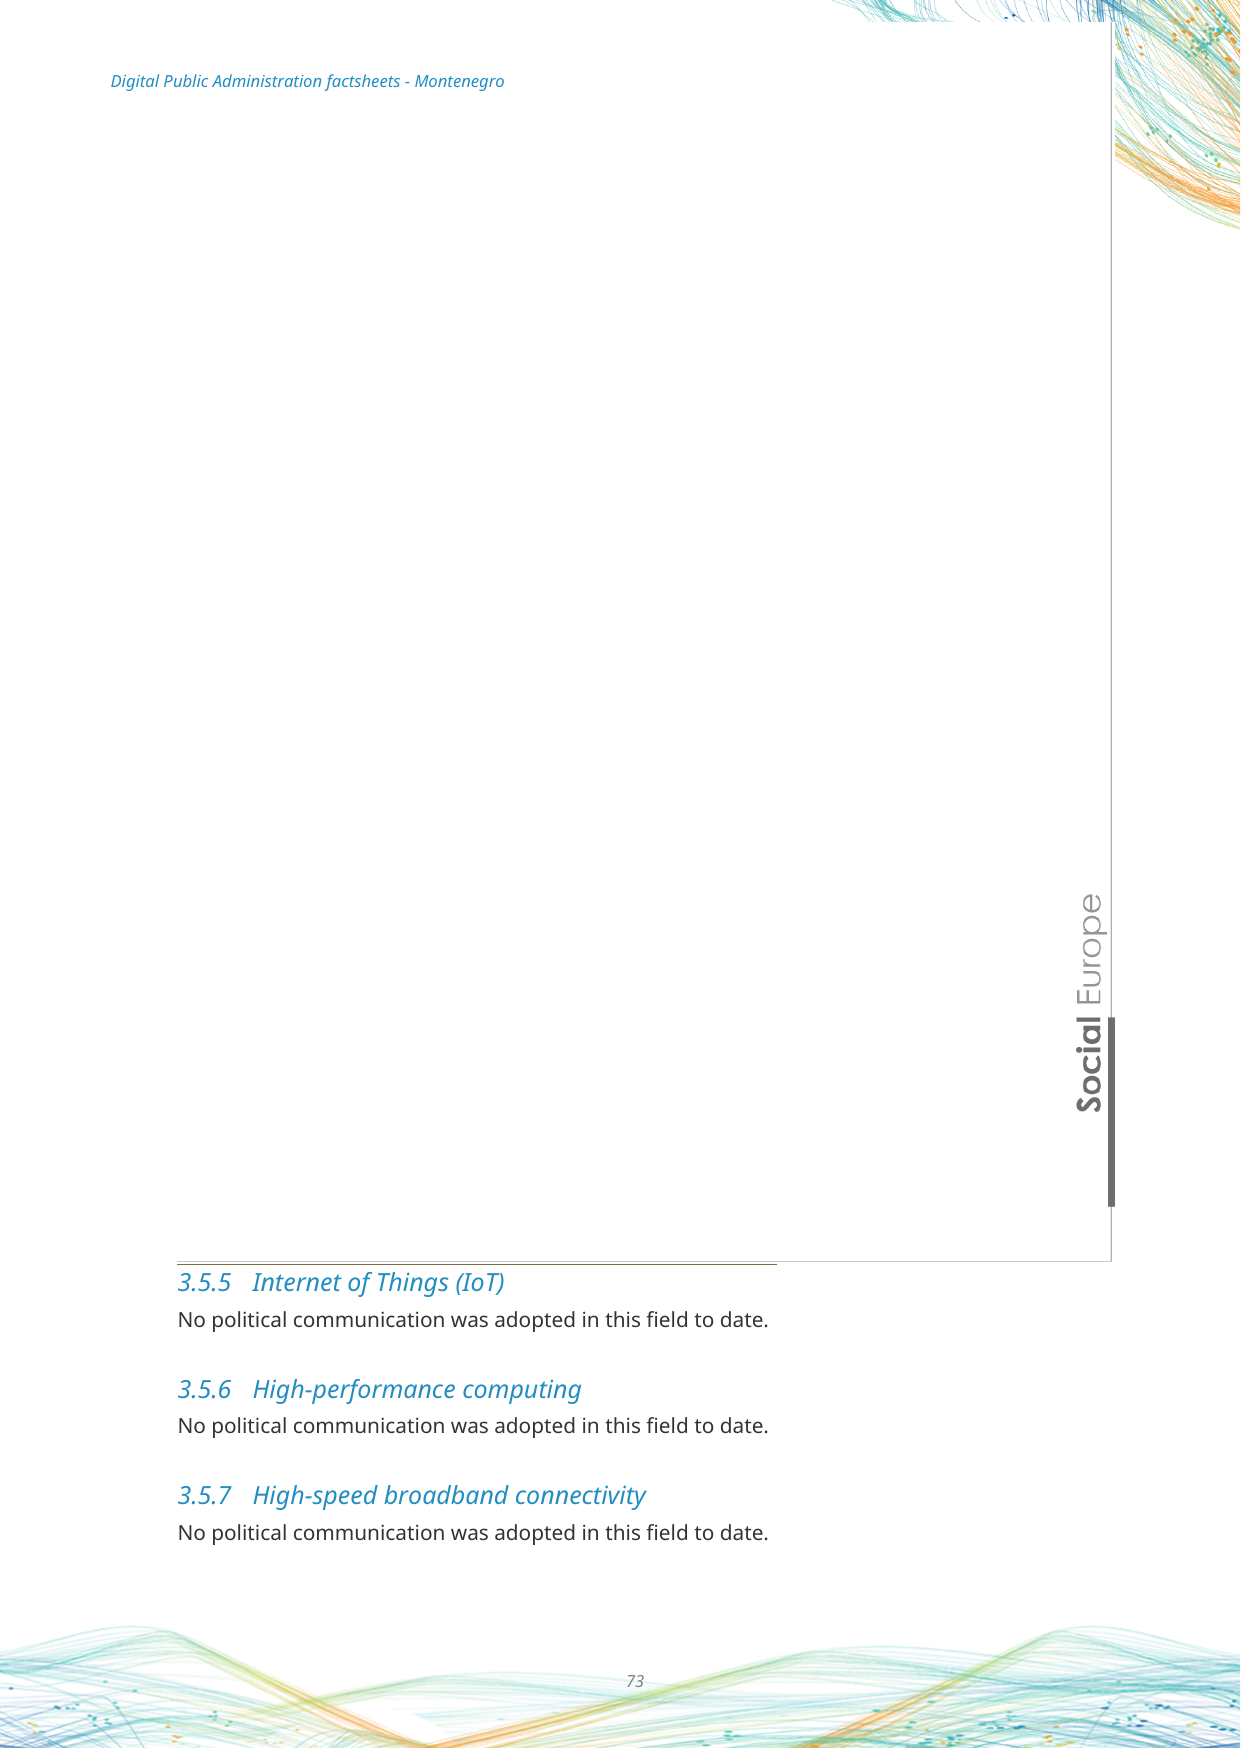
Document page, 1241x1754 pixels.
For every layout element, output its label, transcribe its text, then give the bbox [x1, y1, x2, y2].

text No political communication was adopted in this field to date. [177, 1518, 1092, 1546]
text No political communication was adopted in this field to date. [177, 1305, 1092, 1334]
text No political communication was adopted in this field to date. [177, 1412, 1092, 1440]
subtitle High-performance computing [177, 1371, 1092, 1405]
subtitle High-speed broadband connectivity [177, 1477, 1092, 1512]
subtitle Internet of Things (IoT) [177, 1265, 1092, 1299]
picture [177, 0, 1241, 1262]
picture [0, 1601, 1241, 1748]
